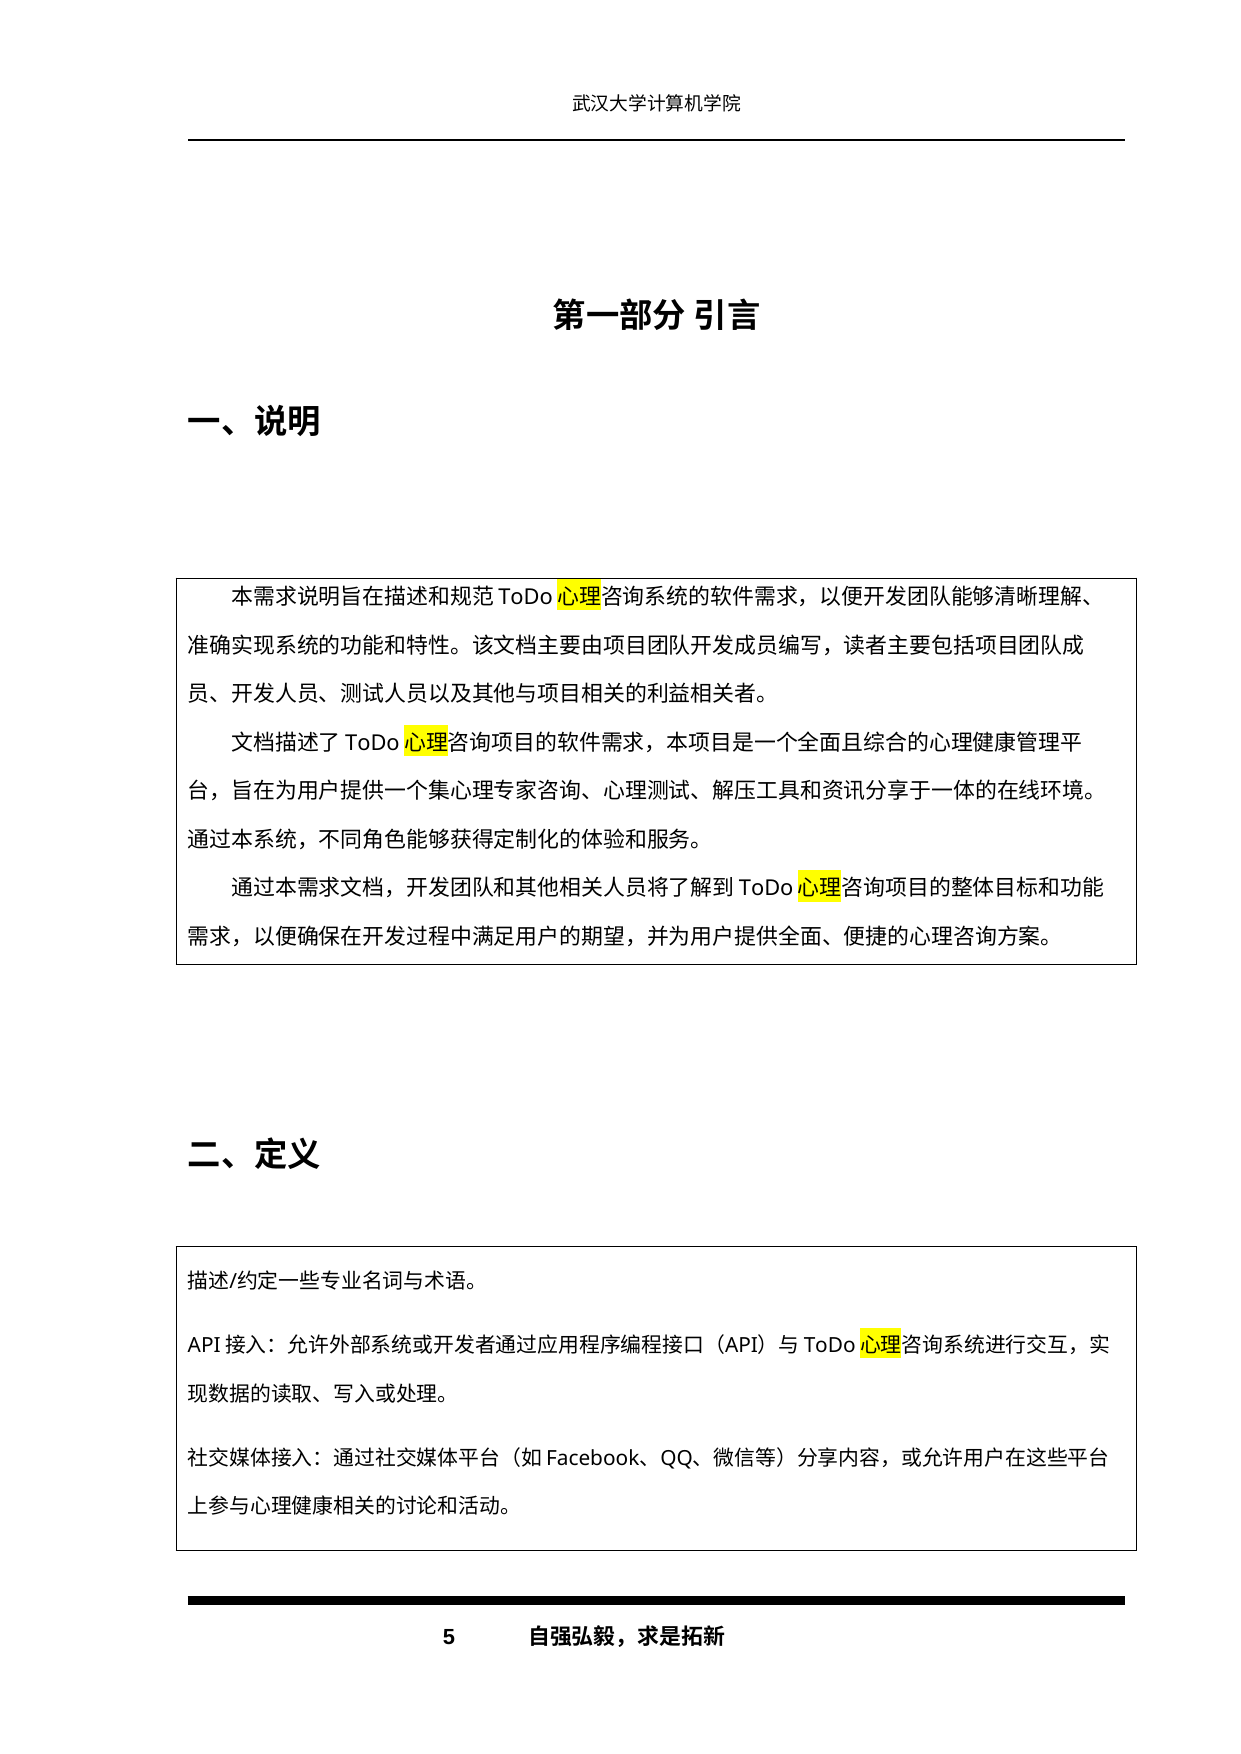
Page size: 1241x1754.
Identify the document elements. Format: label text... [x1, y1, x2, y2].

subtitle 一、说明 [187, 387, 1125, 452]
table_header 本需求说明旨在描述和规范ToDo心理咨询系统的软件需求，以便开发团队能够清晰理解、准确实现系统的功能和特性。该文档主要由项目团队开发成员编写，读者主要包括项目团队成员、开发人员、测试人员以及其他与项目相关的利益相关者。 文档描述了ToDo心理咨询项目的软件需求，本项目是一个全面且综合的心理健康管理平台，旨在为用户提供一个集心理专家咨询、心理测试、解压工具和资讯分享于一体的在线环境。通过本系统，不同角色能够获得定制化的体验和服务。 通过本需求文档，开发团队和其他相关人员将了解到ToDo心理咨询项目的整体目标和功能需求，以便确保在开发过程中满足用户的期望，并为用户提供全面、便捷的心理咨询方案。 [177, 579, 1136, 964]
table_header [177, 1247, 1136, 1550]
subtitle 二、定义 [187, 1119, 1125, 1184]
subtitle 第一部分 引言 [187, 281, 1125, 346]
